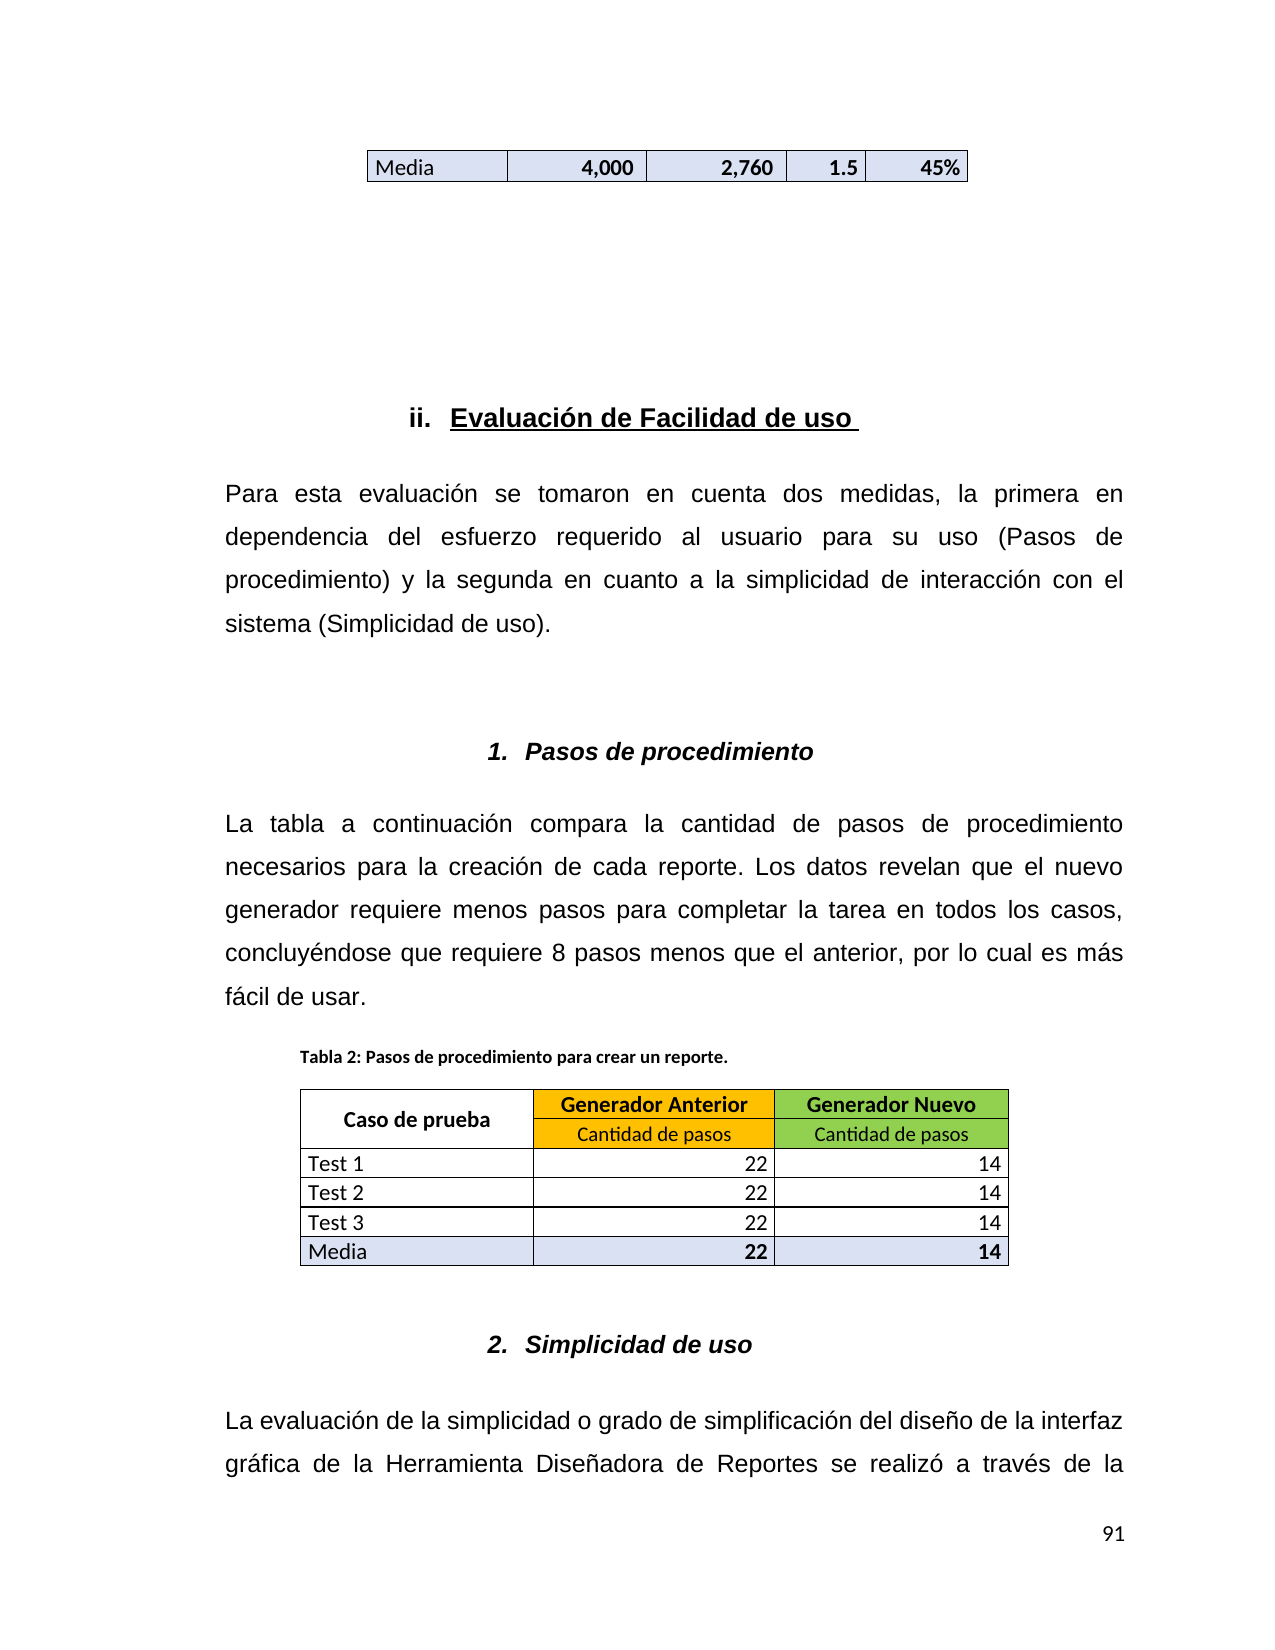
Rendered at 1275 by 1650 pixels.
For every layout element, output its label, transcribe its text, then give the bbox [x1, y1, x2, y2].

subtitle Evaluación de Facilidad de uso [431, 402, 1125, 433]
table_cell 22 [534, 1149, 774, 1177]
table_cell Test 1 [301, 1149, 533, 1177]
table_cell 22 [534, 1237, 774, 1265]
table_cell 45% [866, 151, 967, 181]
table_header Caso de prueba [301, 1090, 533, 1148]
subtitle Simplicidad de uso [487, 1330, 1125, 1359]
table_cell 4,000 [508, 151, 646, 181]
table_cell 14 [775, 1149, 1008, 1177]
table_cell 14 [775, 1208, 1008, 1236]
table_cell 22 [534, 1178, 774, 1206]
table_cell Test 2 [301, 1178, 533, 1206]
table_cell 1.5 [787, 151, 865, 181]
table_header Generador Nuevo [775, 1090, 1008, 1118]
table_cell Cantidad de pasos [534, 1119, 774, 1148]
text Tabla 2: Pasos de procedimiento para crear un reporte. [300, 1046, 1125, 1068]
table_cell 14 [775, 1178, 1008, 1206]
table_cell 14 [775, 1237, 1008, 1265]
table_cell Test 3 [301, 1208, 533, 1236]
table_cell 2,760 [647, 151, 786, 181]
table_cell 22 [534, 1208, 774, 1236]
table_cell Cantidad de pasos [775, 1119, 1008, 1148]
text Para esta evaluación se tomaron en cuenta dos medidas, la primera en dependencia del esfuerzo requerido al usuario para su uso (Pasos de procedimiento) y la segunda en cuanto a la simplicidad de interacción con el sistema (Simplicidad de uso). [225, 479, 1125, 637]
text La tabla a continuación compara la cantidad de pasos de procedimiento necesarios para la creación de cada reporte. Los datos revelan que el nuevo generador requiere menos pasos para completar la tarea en todos los casos, concluyéndose que requiere 8 pasos menos que el anterior, por lo cual es más fácil de usar. [225, 809, 1125, 1010]
table_cell Media [301, 1237, 533, 1265]
subtitle Pasos de procedimiento [487, 737, 1125, 765]
table_header Generador Anterior [534, 1090, 774, 1118]
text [225, 1406, 1125, 1478]
table_cell Media [368, 151, 507, 181]
